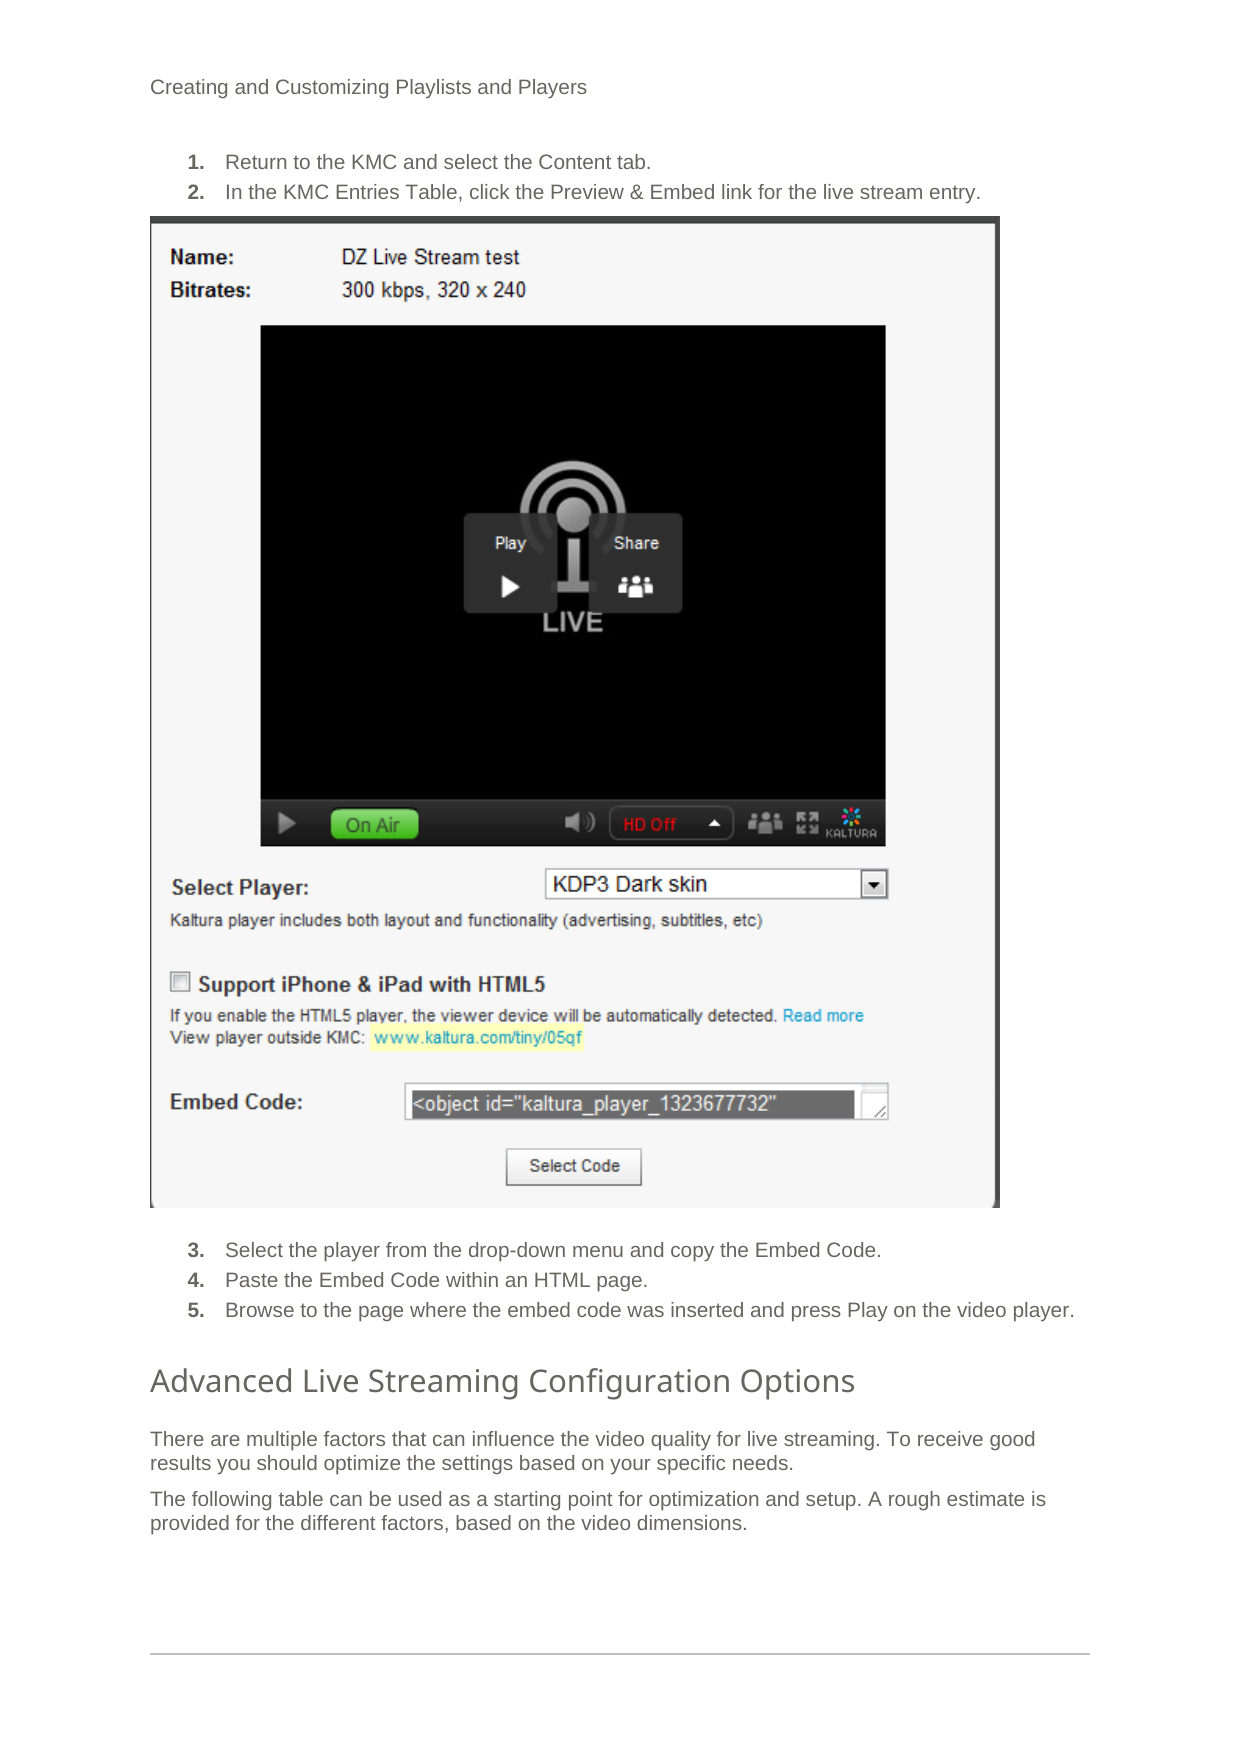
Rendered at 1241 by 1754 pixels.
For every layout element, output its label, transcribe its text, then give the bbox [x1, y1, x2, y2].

list Paste the Embed Code within an HTML page. [187, 1268, 1090, 1292]
list Select the player from the drop-down menu and copy the Embed Code. [187, 1237, 1090, 1261]
text There are multiple factors that can influence the video quality for live streaming. To receive good results you should optimize the settings based on your specific needs. [150, 1427, 1090, 1475]
list Browse to the page where the embed code was inserted and press Play on the video player. [187, 1298, 1090, 1322]
subtitle Advanced Live Streaming Configuration Options [150, 1359, 1090, 1402]
list Return to the KMC and select the Content tab. [187, 150, 1090, 174]
picture [150, 216, 1000, 1208]
text The following table can be used as a starting point for optimization and setup. A rough estimate is provided for the different factors, based on the video dimensions. [150, 1487, 1090, 1535]
list In the KMC Entries Table, click the Preview & Embed link for the live stream entry. [187, 180, 1090, 204]
